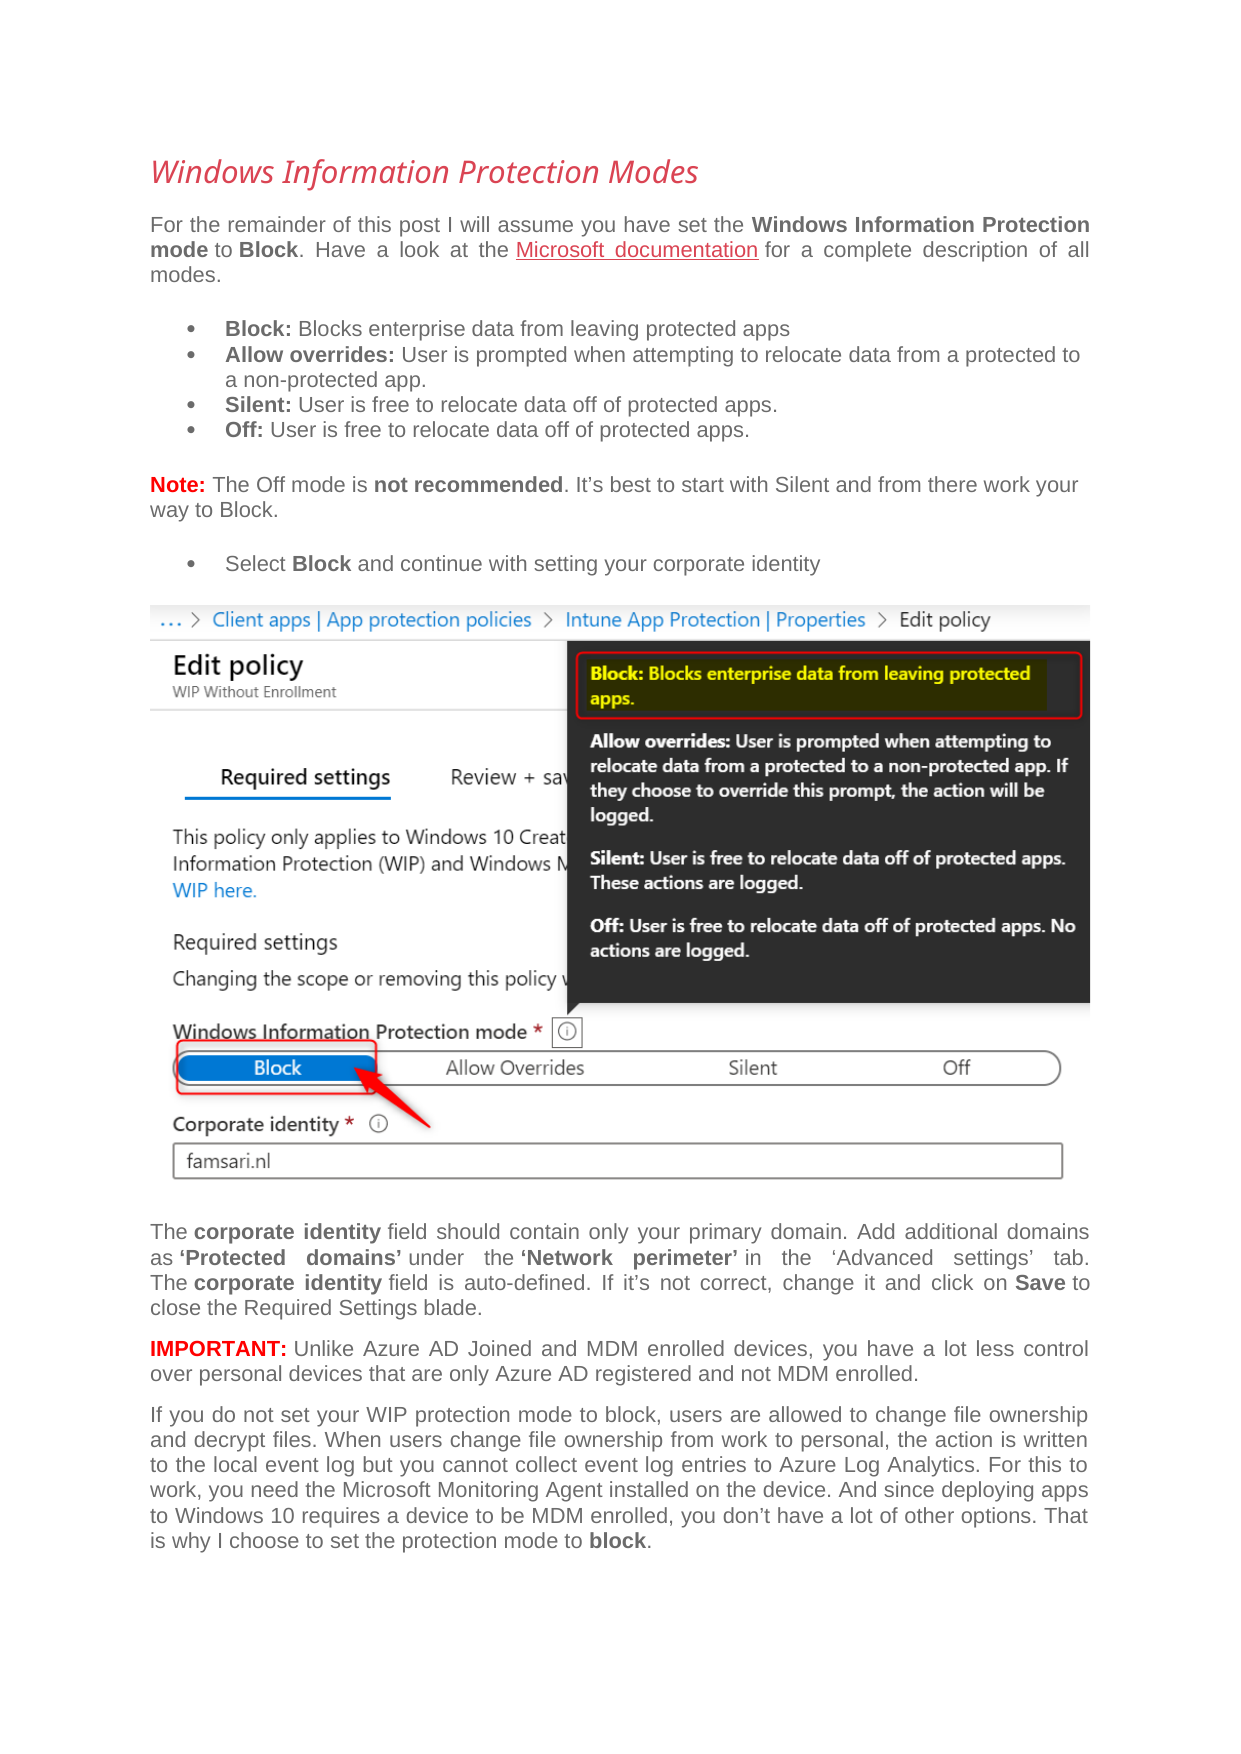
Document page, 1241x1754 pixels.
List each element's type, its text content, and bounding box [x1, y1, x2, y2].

text If you do not set your WIP protection mode to block, users are allowed to change file ownership and decrypt files. When users change file ownership from work to personal, the action is written to the local event log but you cannot collect event log entries to Azure Log Analytics. For this to work, you need the Microsoft Monitoring Agent installed on the device. And since deploying apps to Windows 10 requires a device to be MDM enrolled, you don’t have a lot of other options. That is why I choose to set the protection mode to block. [150, 1402, 1090, 1553]
text The corporate identity field should contain only your primary domain. Add additional domains as ‘Protected domains’ under the ‘Network perimeter’ in the ‘Advanced settings’ tab. The corporate identity field is auto-defined. If it’s not correct, change it and click on Save to close the Required Settings blade. [150, 1219, 1090, 1320]
list Off: User is free to relocate data off of protected apps. [187, 417, 1090, 442]
text IMPORTANT: Unlike Azure AD Joined and MDM enrolled devices, you have a lot less control over personal devices that are only Azure AD registered and not MDM enrolled. [150, 1336, 1090, 1386]
list Block: Blocks enterprise data from leaving protected apps [187, 316, 1090, 342]
text Note: The Off mode is not recommended. It’s best to start with Silent and from there work your way to Block. [150, 472, 1090, 522]
picture [150, 605, 1091, 1204]
list Allow overrides: User is prompted when attempting to relocate data from a protected to a non-protected app. [187, 342, 1090, 392]
list Select Block and continue with setting your corporate identity [187, 551, 1090, 576]
text For the remainder of this post I will assume you have set the Windows Information Protection mode to Block. Have a look at the Microsoft documentation for a complete description of all modes. [150, 212, 1090, 287]
list Silent: User is free to relocate data off of protected apps. [187, 392, 1090, 417]
subtitle Windows Information Protection Modes [150, 150, 1090, 193]
